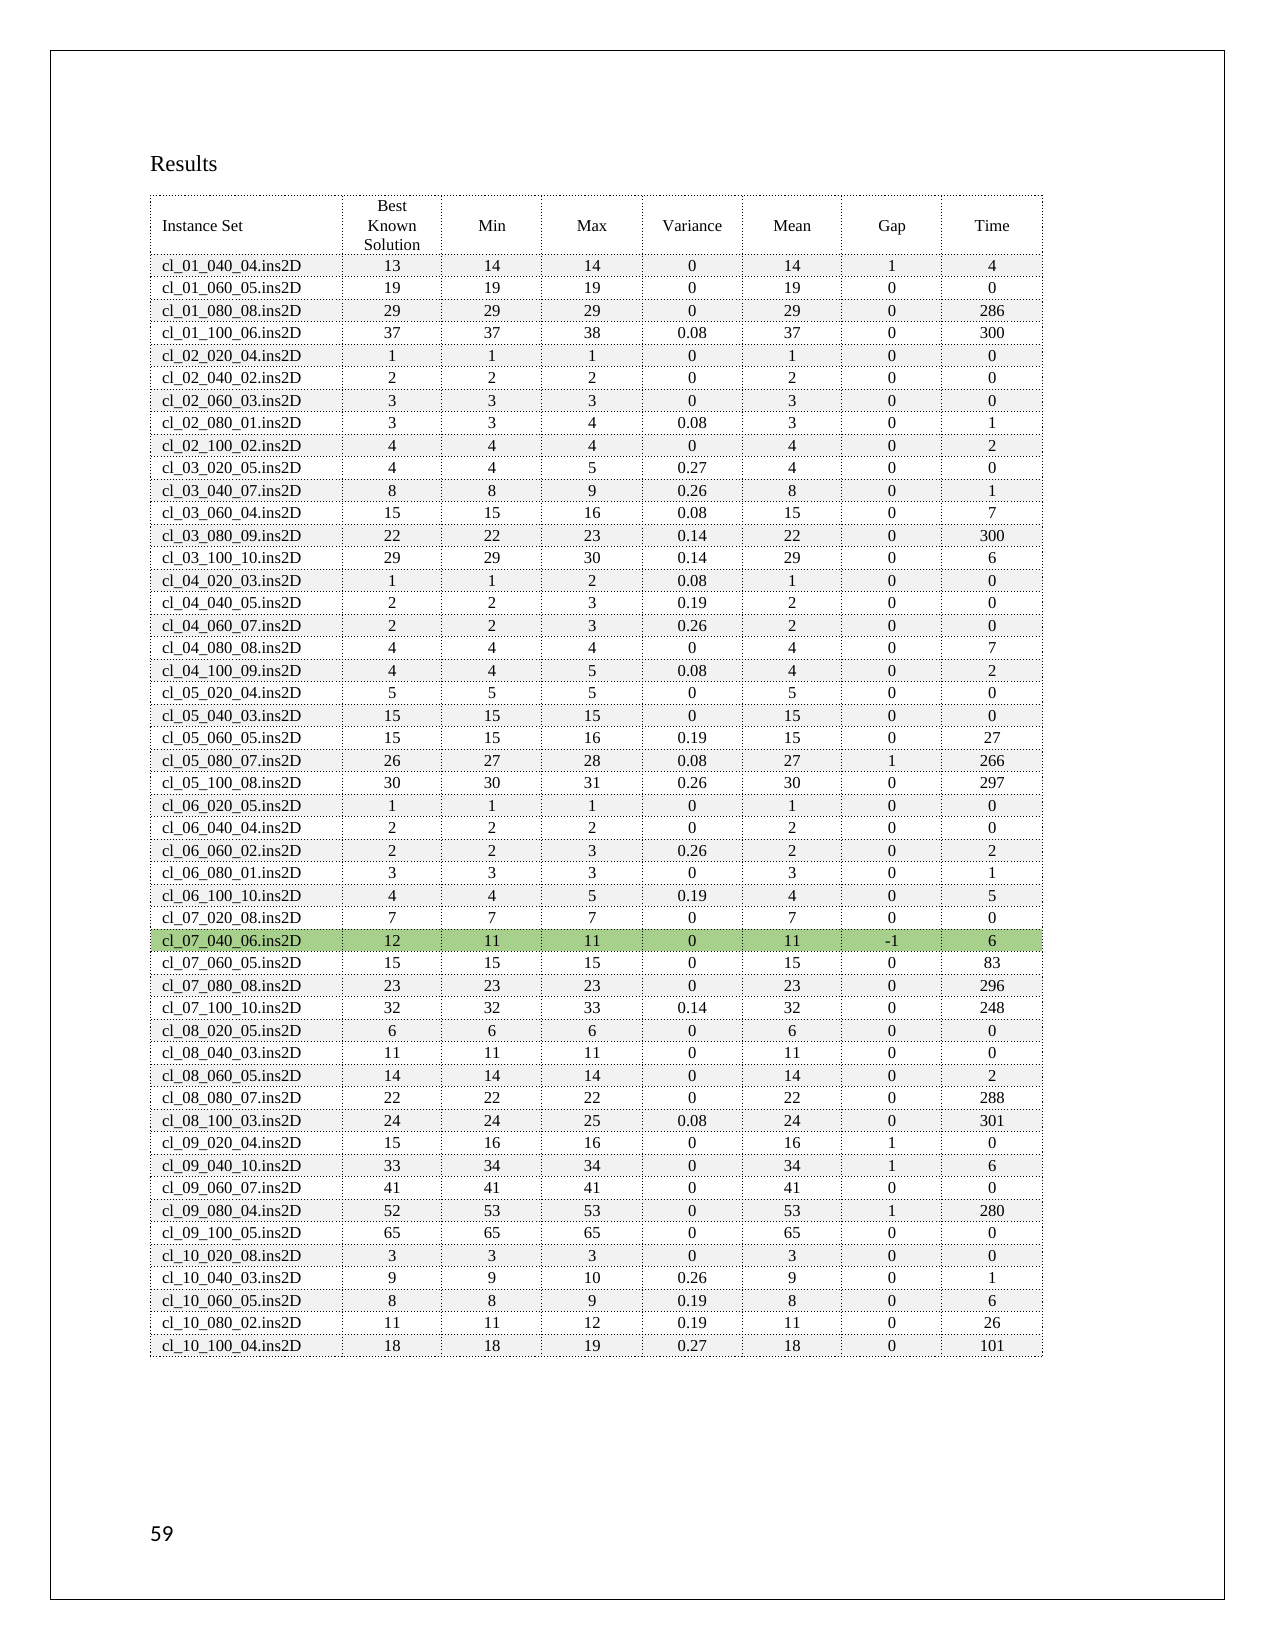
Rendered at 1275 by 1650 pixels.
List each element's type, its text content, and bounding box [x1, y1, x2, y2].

table_cell 2 [342, 591, 442, 614]
table_cell 4 [342, 884, 442, 906]
table_header Instance Set [151, 195, 342, 254]
table_cell 32 [342, 996, 442, 1019]
table_cell 4 [542, 411, 642, 434]
table_cell 37 [442, 321, 542, 344]
table_cell 4 [342, 659, 442, 681]
table_cell 28 [542, 749, 642, 771]
table_cell 15 [542, 704, 642, 726]
table_cell 19 [342, 276, 442, 299]
table_cell 0 [942, 681, 1042, 704]
table_cell 0 [642, 1019, 742, 1041]
table_cell 0 [942, 816, 1042, 839]
table_cell cl_06_100_10.ins2D [151, 884, 342, 906]
table_header Mean [742, 195, 842, 254]
table_cell 13 [342, 254, 442, 276]
table_cell 0.08 [642, 501, 742, 524]
table_cell 0.19 [642, 884, 742, 906]
table_cell 2 [542, 366, 642, 389]
table_cell 0 [942, 614, 1042, 636]
table_cell 0 [642, 254, 742, 276]
table_cell 15 [742, 951, 842, 974]
table_cell -1 [842, 929, 942, 951]
table_cell cl_03_100_10.ins2D [151, 546, 342, 569]
table_cell 5 [542, 456, 642, 479]
table_cell 5 [542, 681, 642, 704]
table_cell 23 [742, 974, 842, 996]
table_cell 0 [842, 884, 942, 906]
table_cell 5 [542, 659, 642, 681]
table_cell 0 [842, 321, 942, 344]
table_cell 15 [742, 704, 842, 726]
table_cell 37 [742, 321, 842, 344]
table_cell 0 [842, 434, 942, 456]
table_cell cl_01_080_08.ins2D [151, 299, 342, 321]
table_cell 0 [842, 636, 942, 659]
table_cell 0 [942, 906, 1042, 929]
table_cell cl_05_040_03.ins2D [151, 704, 342, 726]
table_cell cl_04_100_09.ins2D [151, 659, 342, 681]
table_cell 1 [742, 569, 842, 591]
table_cell 0 [842, 906, 942, 929]
table_header Time [942, 195, 1042, 254]
table_cell 0.19 [642, 591, 742, 614]
table_cell 0 [942, 344, 1042, 366]
table_cell 0 [842, 861, 942, 884]
table_cell 0 [642, 704, 742, 726]
table_cell 0 [942, 276, 1042, 299]
table_cell 300 [942, 321, 1042, 344]
table_cell 29 [442, 299, 542, 321]
table_cell 0 [642, 434, 742, 456]
table_cell 23 [342, 974, 442, 996]
table_cell cl_04_020_03.ins2D [151, 569, 342, 591]
table_cell 4 [342, 456, 442, 479]
table_cell cl_07_060_05.ins2D [151, 951, 342, 974]
table_cell 7 [342, 906, 442, 929]
table_cell 2 [442, 614, 542, 636]
table_cell 0 [642, 366, 742, 389]
table_cell 30 [442, 771, 542, 794]
table_cell 0 [642, 906, 742, 929]
table_cell 1 [542, 794, 642, 816]
table_cell 3 [342, 861, 442, 884]
table_cell 1 [442, 569, 542, 591]
table_cell cl_03_020_05.ins2D [151, 456, 342, 479]
table_cell 3 [742, 411, 842, 434]
table_cell 0 [842, 524, 942, 546]
table_cell 5 [542, 884, 642, 906]
table_cell 2 [442, 591, 542, 614]
table_cell 2 [542, 816, 642, 839]
table_cell 0 [642, 816, 742, 839]
table_cell 0 [842, 614, 942, 636]
table_cell 14 [742, 254, 842, 276]
table_cell 0 [842, 479, 942, 501]
table_cell 15 [442, 726, 542, 749]
table_cell 2 [342, 816, 442, 839]
table_cell 0 [942, 456, 1042, 479]
table_cell 4 [542, 434, 642, 456]
table_cell 15 [442, 951, 542, 974]
table_cell 15 [342, 951, 442, 974]
table_cell cl_01_060_05.ins2D [151, 276, 342, 299]
table_cell 0 [842, 276, 942, 299]
table_cell 4 [342, 636, 442, 659]
table_cell 0 [842, 771, 942, 794]
table_cell 2 [742, 816, 842, 839]
table_cell 23 [542, 524, 642, 546]
table_cell 7 [942, 501, 1042, 524]
table_cell 0 [642, 636, 742, 659]
table_cell 30 [542, 546, 642, 569]
table_cell 0.26 [642, 771, 742, 794]
table_cell 0 [842, 704, 942, 726]
table_cell 2 [742, 614, 842, 636]
table_cell 32 [742, 996, 842, 1019]
table_cell 0 [642, 974, 742, 996]
table_cell 7 [942, 636, 1042, 659]
table_cell 0 [842, 839, 942, 861]
table_cell 11 [542, 929, 642, 951]
table_cell 0.14 [642, 524, 742, 546]
table_header Variance [642, 195, 742, 254]
table_cell cl_01_100_06.ins2D [151, 321, 342, 344]
table_cell 0 [642, 344, 742, 366]
table_cell 14 [542, 254, 642, 276]
table_cell 31 [542, 771, 642, 794]
table_cell 19 [442, 276, 542, 299]
table_cell 0.14 [642, 546, 742, 569]
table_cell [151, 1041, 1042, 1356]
table_cell 29 [542, 299, 642, 321]
table_cell 0 [642, 299, 742, 321]
table_cell 2 [742, 591, 842, 614]
table_cell 30 [742, 771, 842, 794]
table_header Gap [842, 195, 942, 254]
table_cell 0 [642, 794, 742, 816]
table_cell 3 [542, 839, 642, 861]
table_cell 3 [542, 614, 642, 636]
table_header Min [442, 195, 542, 254]
table_cell 15 [742, 501, 842, 524]
table_cell 5 [442, 681, 542, 704]
table_cell 5 [742, 681, 842, 704]
table_cell cl_03_060_04.ins2D [151, 501, 342, 524]
table_cell 4 [742, 636, 842, 659]
table_cell 37 [342, 321, 442, 344]
table_cell 0 [842, 726, 942, 749]
table_cell 29 [742, 299, 842, 321]
table_cell 0.08 [642, 569, 742, 591]
table_cell 5 [342, 681, 442, 704]
table_cell 16 [542, 726, 642, 749]
table_cell 22 [342, 524, 442, 546]
table_cell 7 [542, 906, 642, 929]
table_cell 33 [542, 996, 642, 1019]
table_cell 0 [842, 681, 942, 704]
table_cell cl_02_020_04.ins2D [151, 344, 342, 366]
table_cell 6 [742, 1019, 842, 1041]
table_cell 2 [742, 839, 842, 861]
table_cell 0.27 [642, 456, 742, 479]
table_cell 0 [842, 951, 942, 974]
table_cell 8 [442, 479, 542, 501]
table_cell cl_08_020_05.ins2D [151, 1019, 342, 1041]
table_cell 3 [442, 411, 542, 434]
table_cell cl_02_060_03.ins2D [151, 389, 342, 411]
table_cell 0 [842, 816, 942, 839]
table_cell cl_04_060_07.ins2D [151, 614, 342, 636]
table_cell 6 [342, 1019, 442, 1041]
table_cell 2 [442, 366, 542, 389]
table_cell cl_05_080_07.ins2D [151, 749, 342, 771]
table_cell 11 [442, 929, 542, 951]
table_cell 0 [642, 389, 742, 411]
table_cell 27 [942, 726, 1042, 749]
table_cell 8 [742, 479, 842, 501]
table_cell 5 [942, 884, 1042, 906]
table_cell 0 [842, 411, 942, 434]
table_cell 27 [442, 749, 542, 771]
table_cell 4 [442, 636, 542, 659]
table_cell 7 [742, 906, 842, 929]
table_cell 0 [642, 951, 742, 974]
table_cell 3 [542, 591, 642, 614]
table_cell 27 [742, 749, 842, 771]
table_cell 1 [342, 569, 442, 591]
table_cell 4 [342, 434, 442, 456]
table_cell 0 [842, 591, 942, 614]
table_cell 0.08 [642, 749, 742, 771]
table_cell 0.19 [642, 726, 742, 749]
table_cell 26 [342, 749, 442, 771]
table_cell 1 [742, 344, 842, 366]
table_cell cl_06_040_04.ins2D [151, 816, 342, 839]
table_cell 4 [442, 659, 542, 681]
table_cell cl_05_100_08.ins2D [151, 771, 342, 794]
table_cell 1 [442, 344, 542, 366]
table_cell cl_03_040_07.ins2D [151, 479, 342, 501]
table_cell 3 [542, 389, 642, 411]
table_cell 0 [842, 456, 942, 479]
table_cell 6 [542, 1019, 642, 1041]
table_cell 0 [942, 366, 1042, 389]
table_header Max [542, 195, 642, 254]
table_cell 3 [442, 861, 542, 884]
table_cell 0.08 [642, 411, 742, 434]
table_cell 248 [942, 996, 1042, 1019]
table_cell 15 [442, 704, 542, 726]
table_cell 8 [342, 479, 442, 501]
table_cell 38 [542, 321, 642, 344]
table_cell 19 [742, 276, 842, 299]
table_cell 3 [342, 411, 442, 434]
table_cell 29 [742, 546, 842, 569]
table_cell 4 [742, 434, 842, 456]
table_cell 2 [342, 839, 442, 861]
table_cell 83 [942, 951, 1042, 974]
table_cell 6 [942, 546, 1042, 569]
table_cell 4 [442, 884, 542, 906]
table_cell 0 [942, 591, 1042, 614]
table_cell 15 [342, 704, 442, 726]
table_cell 4 [742, 884, 842, 906]
table_cell 266 [942, 749, 1042, 771]
table_cell 30 [342, 771, 442, 794]
table_cell 2 [942, 659, 1042, 681]
table_cell 0.08 [642, 659, 742, 681]
table_cell 29 [442, 546, 542, 569]
table_cell 19 [542, 276, 642, 299]
table_cell 4 [442, 434, 542, 456]
table_cell 1 [342, 794, 442, 816]
table_cell 286 [942, 299, 1042, 321]
table_cell 0 [642, 681, 742, 704]
table_cell 0 [842, 794, 942, 816]
table_cell cl_07_100_10.ins2D [151, 996, 342, 1019]
text Results [150, 150, 1125, 176]
table_cell 22 [442, 524, 542, 546]
table_cell cl_02_040_02.ins2D [151, 366, 342, 389]
table_cell cl_02_080_01.ins2D [151, 411, 342, 434]
table_cell 1 [542, 344, 642, 366]
table_cell 2 [342, 366, 442, 389]
table_cell 15 [342, 501, 442, 524]
table_cell 0 [942, 569, 1042, 591]
table_cell 2 [942, 434, 1042, 456]
table_cell 0 [842, 659, 942, 681]
table_cell 1 [942, 861, 1042, 884]
table_cell 1 [842, 749, 942, 771]
table_cell 29 [342, 299, 442, 321]
table_cell cl_05_060_05.ins2D [151, 726, 342, 749]
table_cell cl_07_040_06.ins2D [151, 929, 342, 951]
table_cell cl_01_040_04.ins2D [151, 254, 342, 276]
table_cell 0 [842, 299, 942, 321]
table_cell 0 [842, 569, 942, 591]
table_cell 2 [942, 839, 1042, 861]
table_cell 1 [342, 344, 442, 366]
table_cell 3 [742, 861, 842, 884]
table_cell cl_04_080_08.ins2D [151, 636, 342, 659]
table_cell 4 [942, 254, 1042, 276]
table_cell 4 [442, 456, 542, 479]
table_cell 1 [842, 254, 942, 276]
table_cell 3 [542, 861, 642, 884]
table_cell 4 [742, 456, 842, 479]
table_cell 4 [742, 659, 842, 681]
table_cell 3 [742, 389, 842, 411]
table_cell 23 [542, 974, 642, 996]
table_cell cl_03_080_09.ins2D [151, 524, 342, 546]
table_cell 2 [742, 366, 842, 389]
table_cell 15 [542, 951, 642, 974]
table_cell 300 [942, 524, 1042, 546]
table_cell 0 [942, 794, 1042, 816]
table_header Best Known Solution [342, 195, 442, 254]
table_cell 297 [942, 771, 1042, 794]
table_cell 2 [542, 569, 642, 591]
table_cell 0 [842, 389, 942, 411]
table_cell 14 [442, 254, 542, 276]
table_cell 0 [942, 1019, 1042, 1041]
table_cell 0 [842, 974, 942, 996]
table_cell 29 [342, 546, 442, 569]
table_cell 0 [842, 344, 942, 366]
table_cell cl_04_040_05.ins2D [151, 591, 342, 614]
table_cell 1 [942, 411, 1042, 434]
table_cell cl_07_080_08.ins2D [151, 974, 342, 996]
table_cell 0.26 [642, 839, 742, 861]
table_cell 1 [442, 794, 542, 816]
table_cell cl_08_040_03.ins2D [151, 1041, 342, 1064]
table_cell 23 [442, 974, 542, 996]
table_cell 0 [842, 501, 942, 524]
table_cell 12 [342, 929, 442, 951]
table_cell 0 [842, 1019, 942, 1041]
table_cell 1 [742, 794, 842, 816]
table_cell 0 [642, 861, 742, 884]
table_cell 0 [842, 996, 942, 1019]
table_cell cl_06_060_02.ins2D [151, 839, 342, 861]
table_cell 7 [442, 906, 542, 929]
table_cell 15 [742, 726, 842, 749]
table_cell 4 [542, 636, 642, 659]
table_cell 0.14 [642, 996, 742, 1019]
table_cell 6 [942, 929, 1042, 951]
table_cell cl_06_020_05.ins2D [151, 794, 342, 816]
table_cell cl_07_020_08.ins2D [151, 906, 342, 929]
table_cell 0.26 [642, 614, 742, 636]
table_cell 3 [442, 389, 542, 411]
table_cell 296 [942, 974, 1042, 996]
table_cell 0 [842, 366, 942, 389]
table_cell 22 [742, 524, 842, 546]
table_cell 0 [942, 704, 1042, 726]
table_cell 0 [842, 546, 942, 569]
table_cell 16 [542, 501, 642, 524]
table_cell 0.08 [642, 321, 742, 344]
table_cell cl_05_020_04.ins2D [151, 681, 342, 704]
table_cell cl_06_080_01.ins2D [151, 861, 342, 884]
table_cell 9 [542, 479, 642, 501]
table_cell 11 [742, 929, 842, 951]
table_cell 2 [442, 839, 542, 861]
table_cell 32 [442, 996, 542, 1019]
table_cell 6 [442, 1019, 542, 1041]
table_cell 0 [642, 276, 742, 299]
table_cell 2 [442, 816, 542, 839]
table_cell cl_02_100_02.ins2D [151, 434, 342, 456]
table_cell 0.26 [642, 479, 742, 501]
table_cell 0 [942, 389, 1042, 411]
table_cell 1 [942, 479, 1042, 501]
table_cell 2 [342, 614, 442, 636]
table_cell 15 [342, 726, 442, 749]
table_cell 3 [342, 389, 442, 411]
table_cell 0 [642, 929, 742, 951]
table_cell 15 [442, 501, 542, 524]
